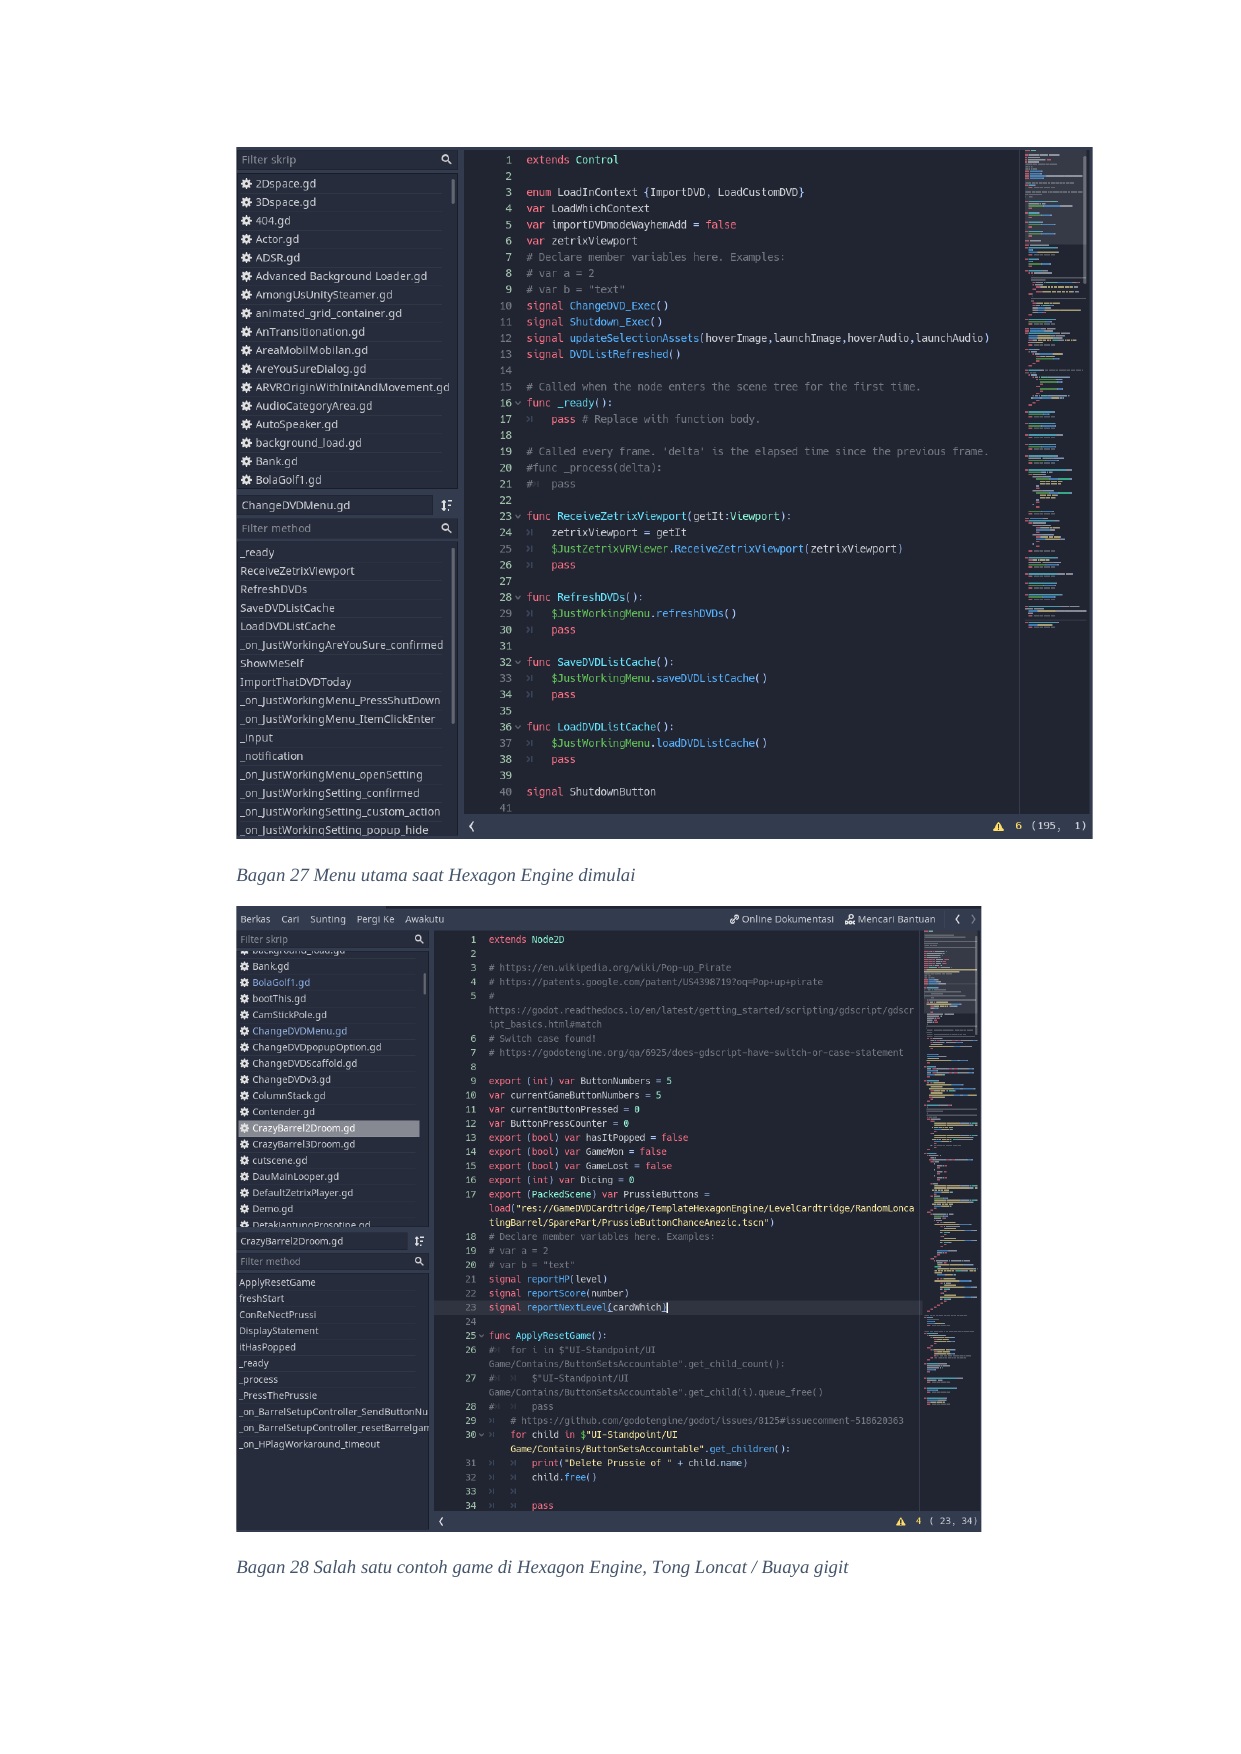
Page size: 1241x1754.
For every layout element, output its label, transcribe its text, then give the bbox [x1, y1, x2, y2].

picture [236, 906, 982, 1532]
picture [236, 147, 1093, 839]
